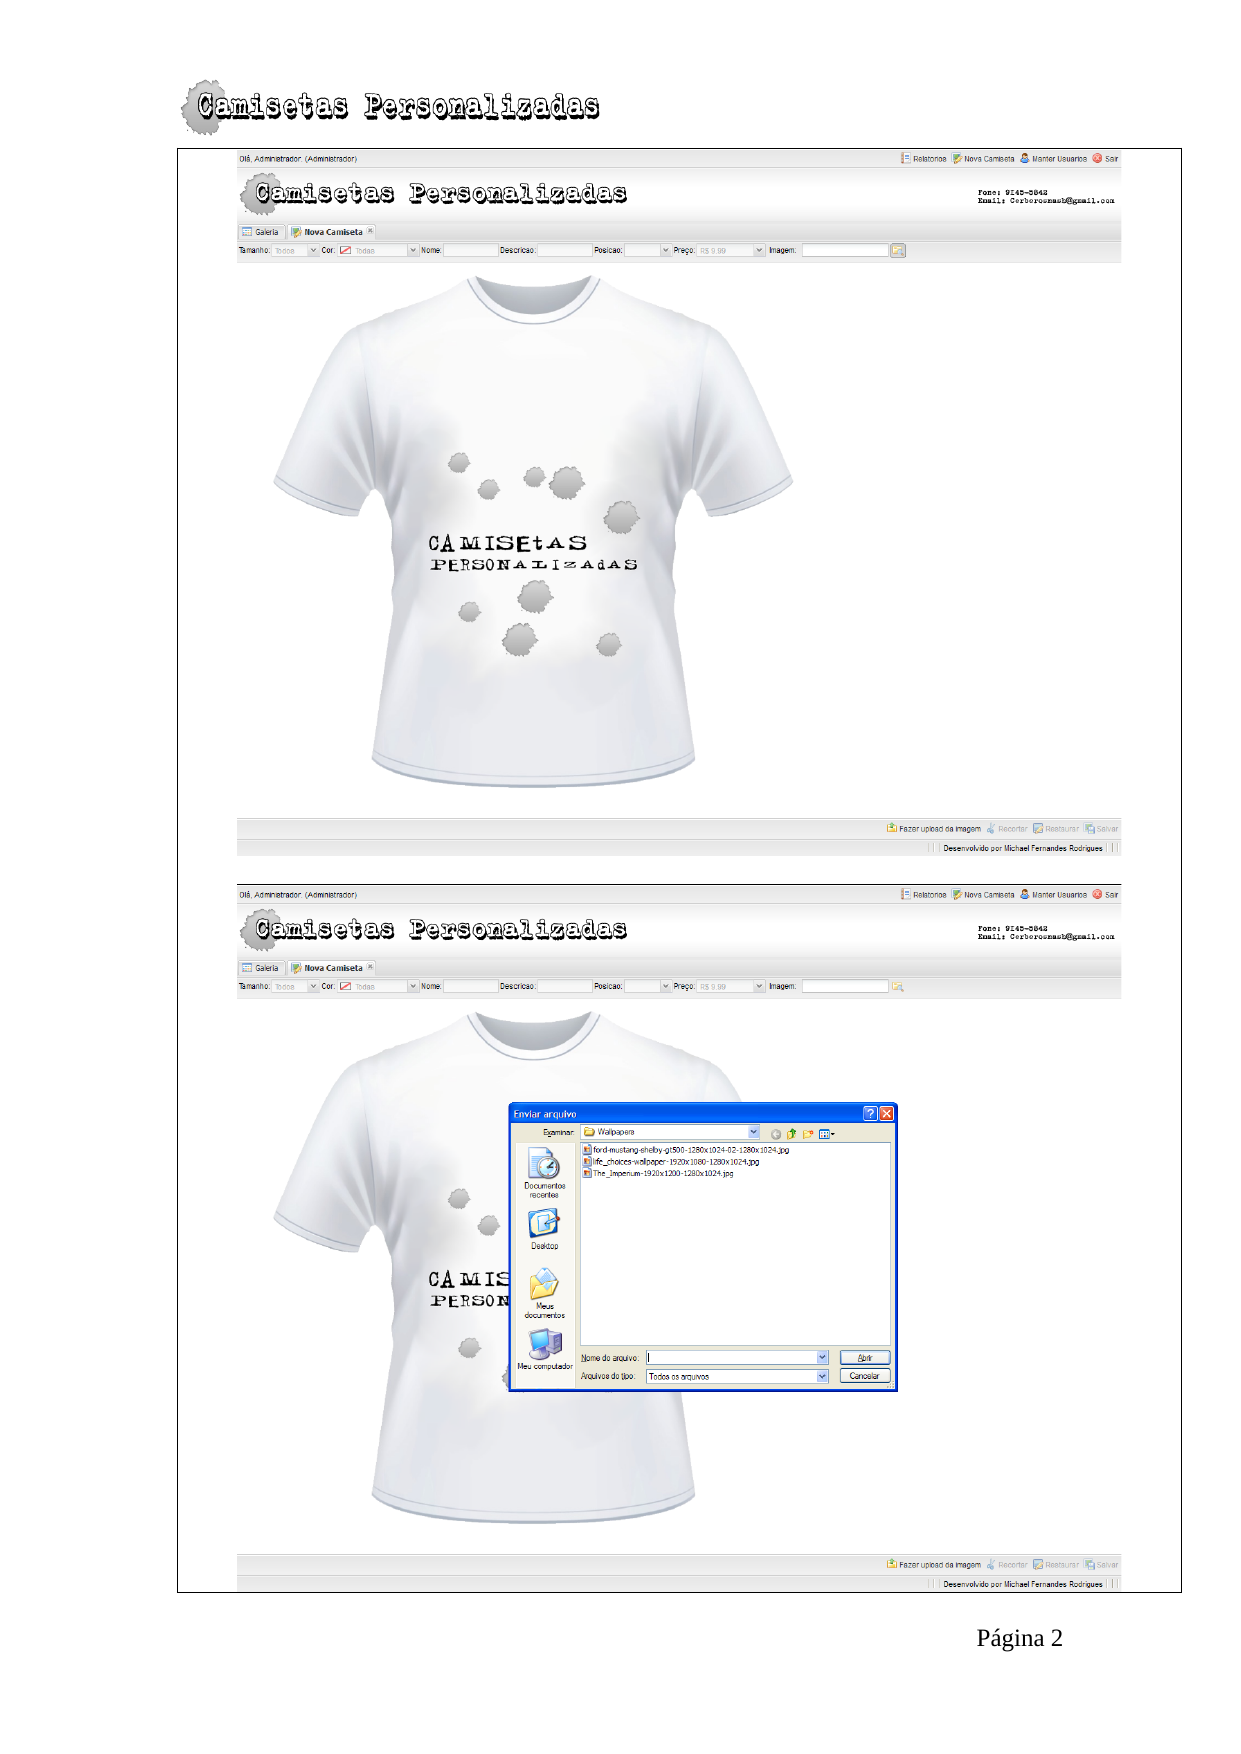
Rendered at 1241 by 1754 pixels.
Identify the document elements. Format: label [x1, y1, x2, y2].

picture [237, 884, 1122, 1592]
picture [177, 73, 626, 146]
table_cell [178, 149, 1181, 1592]
picture [237, 148, 1122, 856]
